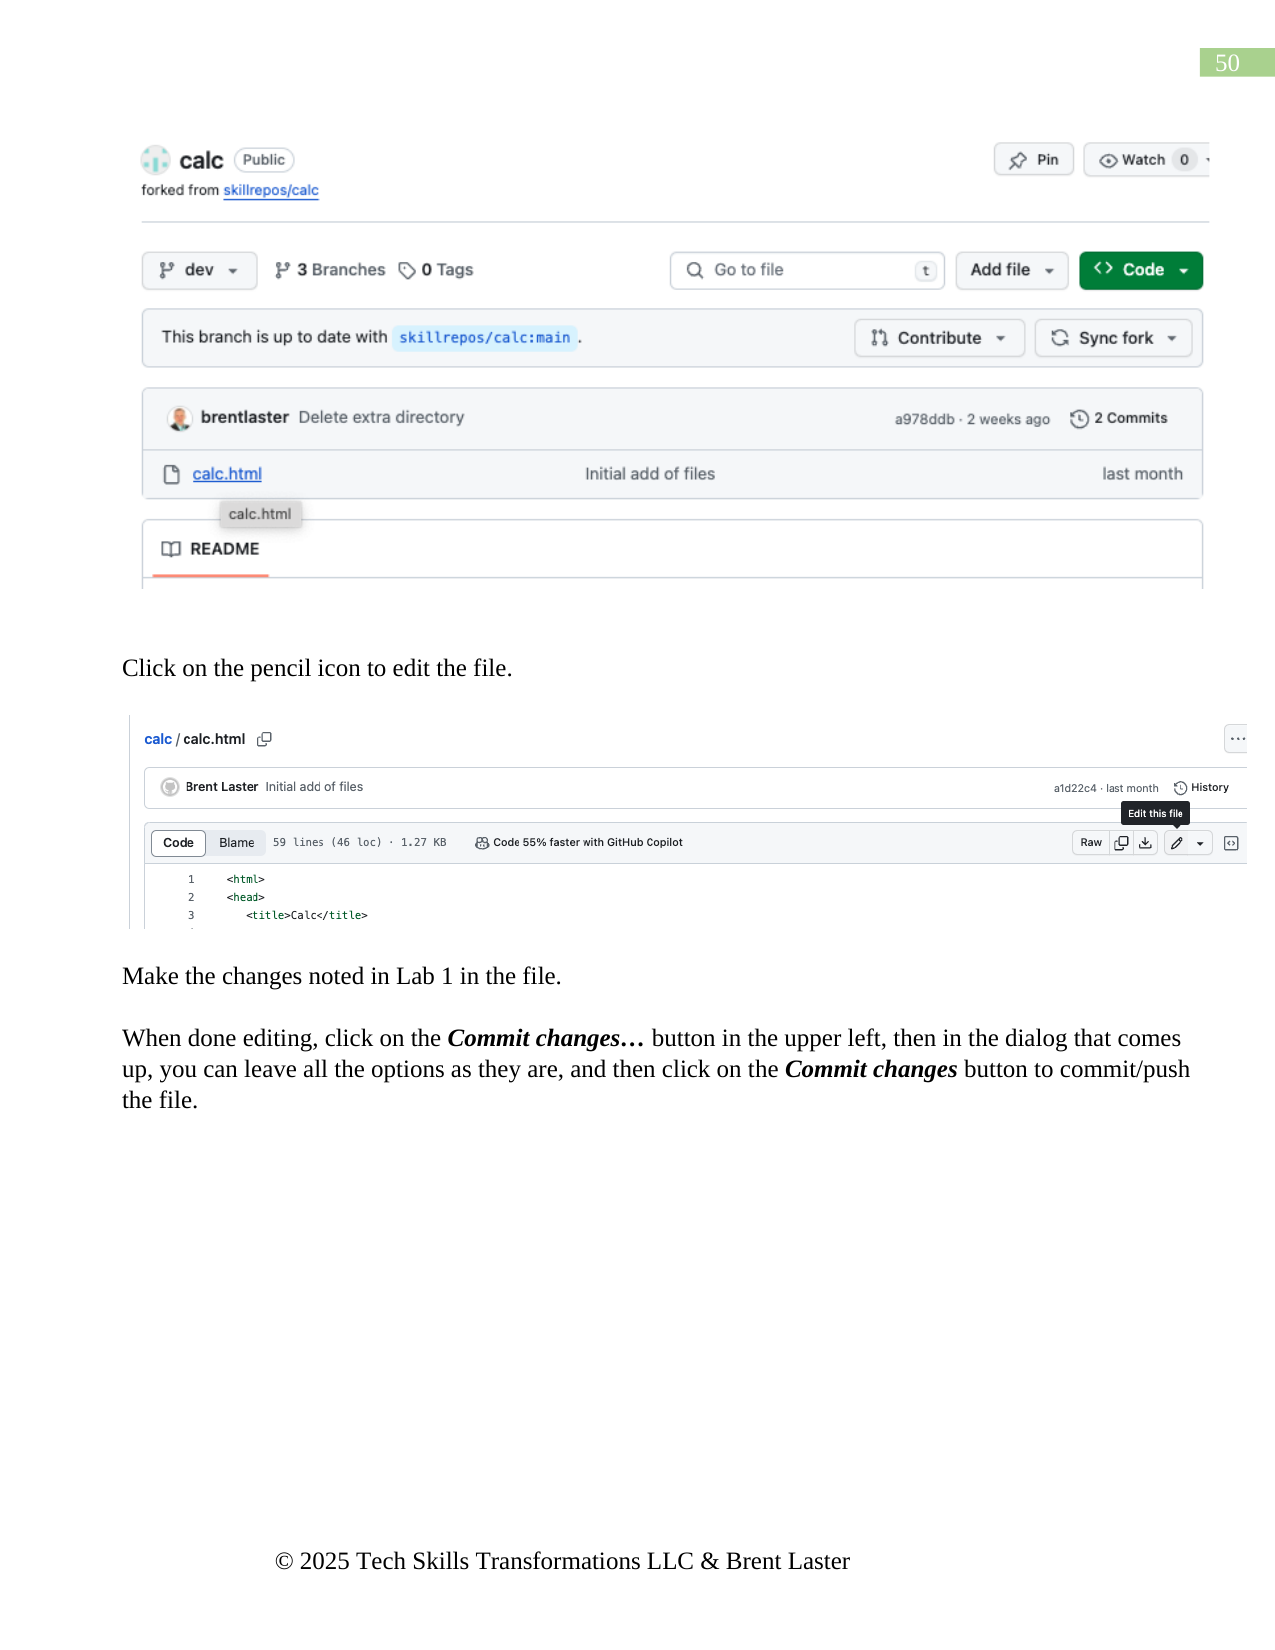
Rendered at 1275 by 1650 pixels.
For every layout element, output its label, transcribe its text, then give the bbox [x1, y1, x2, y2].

picture [121, 715, 1247, 929]
list Make the changes noted in Lab 1 in the file. [112, 961, 1200, 990]
list Click on the pencil icon to edit the file. [112, 653, 1200, 682]
list When done editing, click on the Commit changes… button in the upper left, then in the dialog that comes up, you can leave all the options as they are, and then click on the Commit changes button to commit/push the file. [122, 1023, 1200, 1114]
picture [84, 124, 1210, 589]
